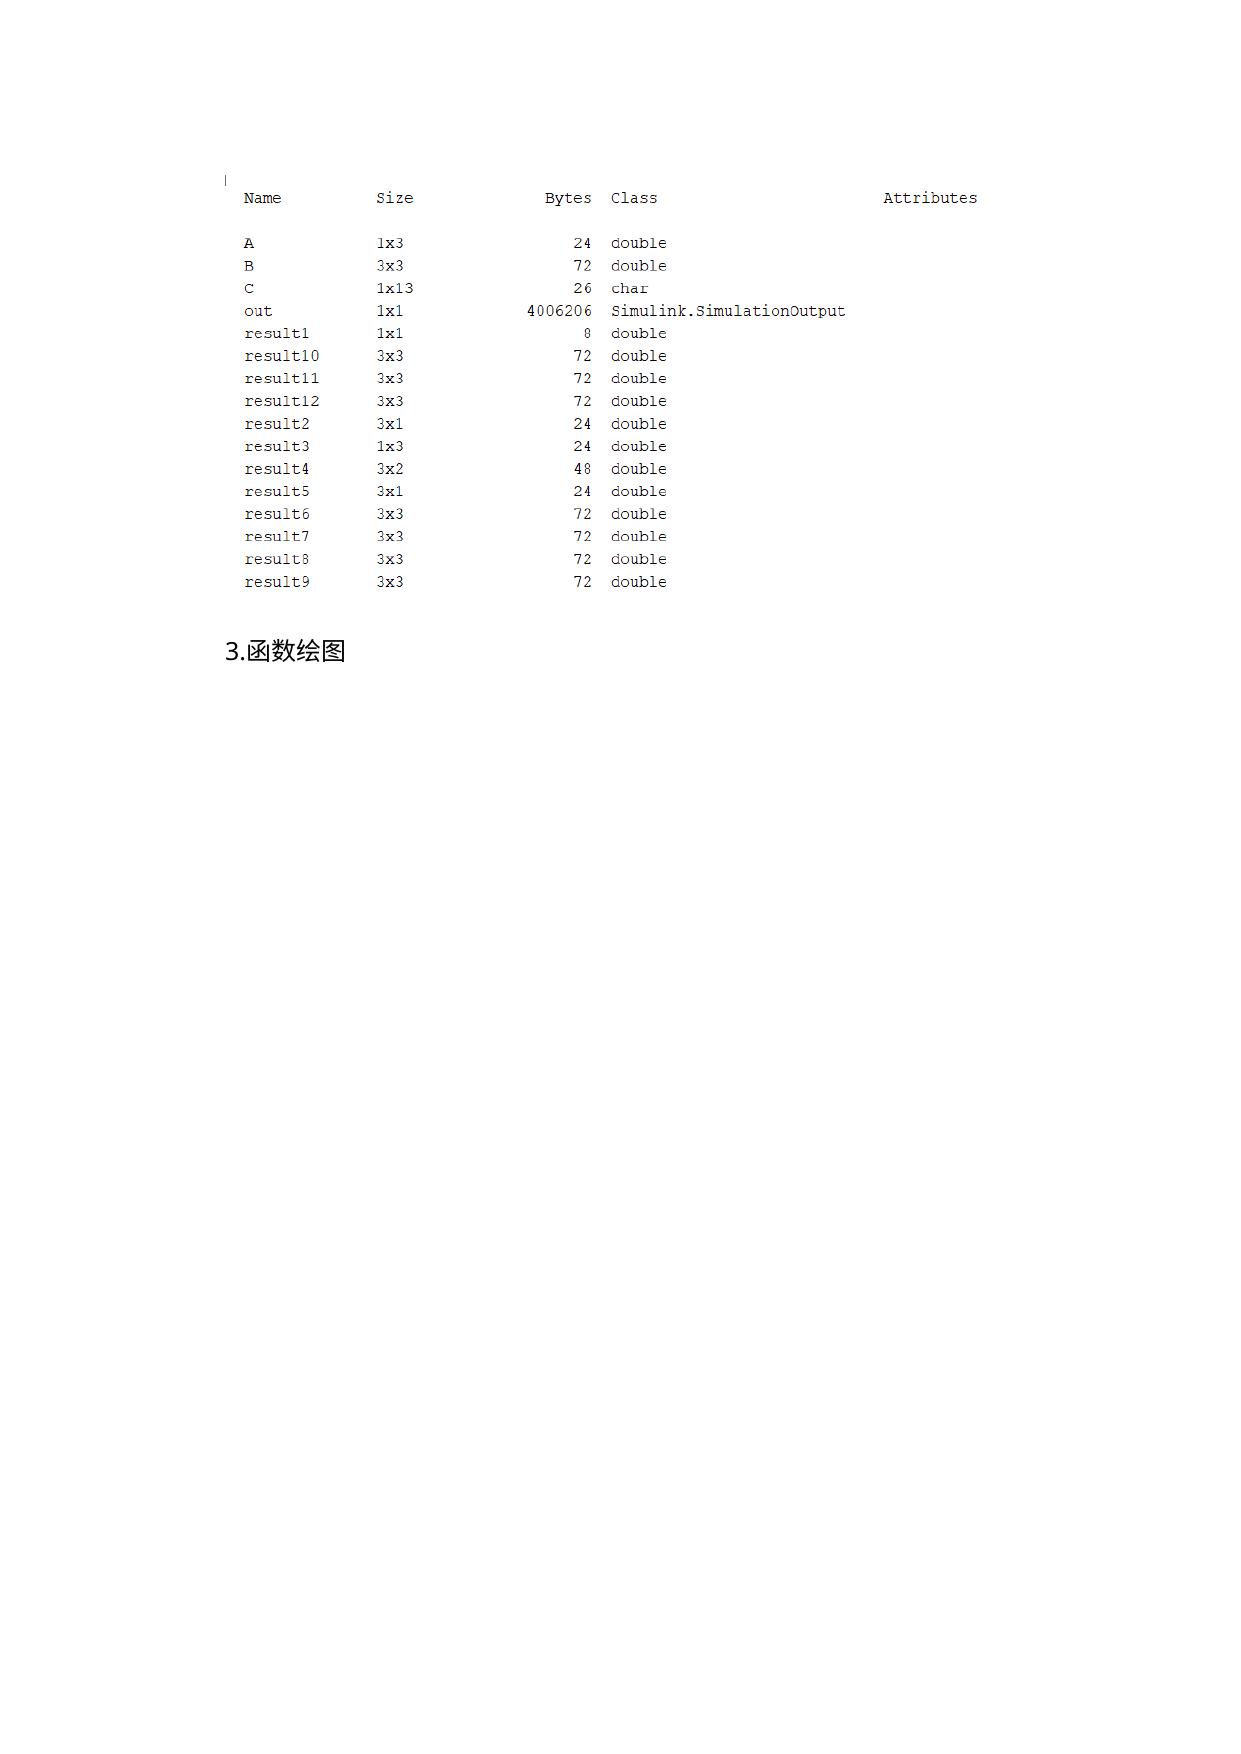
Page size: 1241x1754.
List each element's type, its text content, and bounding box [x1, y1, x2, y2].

list 3.函数绘图 [225, 617, 1053, 682]
picture [225, 175, 1091, 604]
